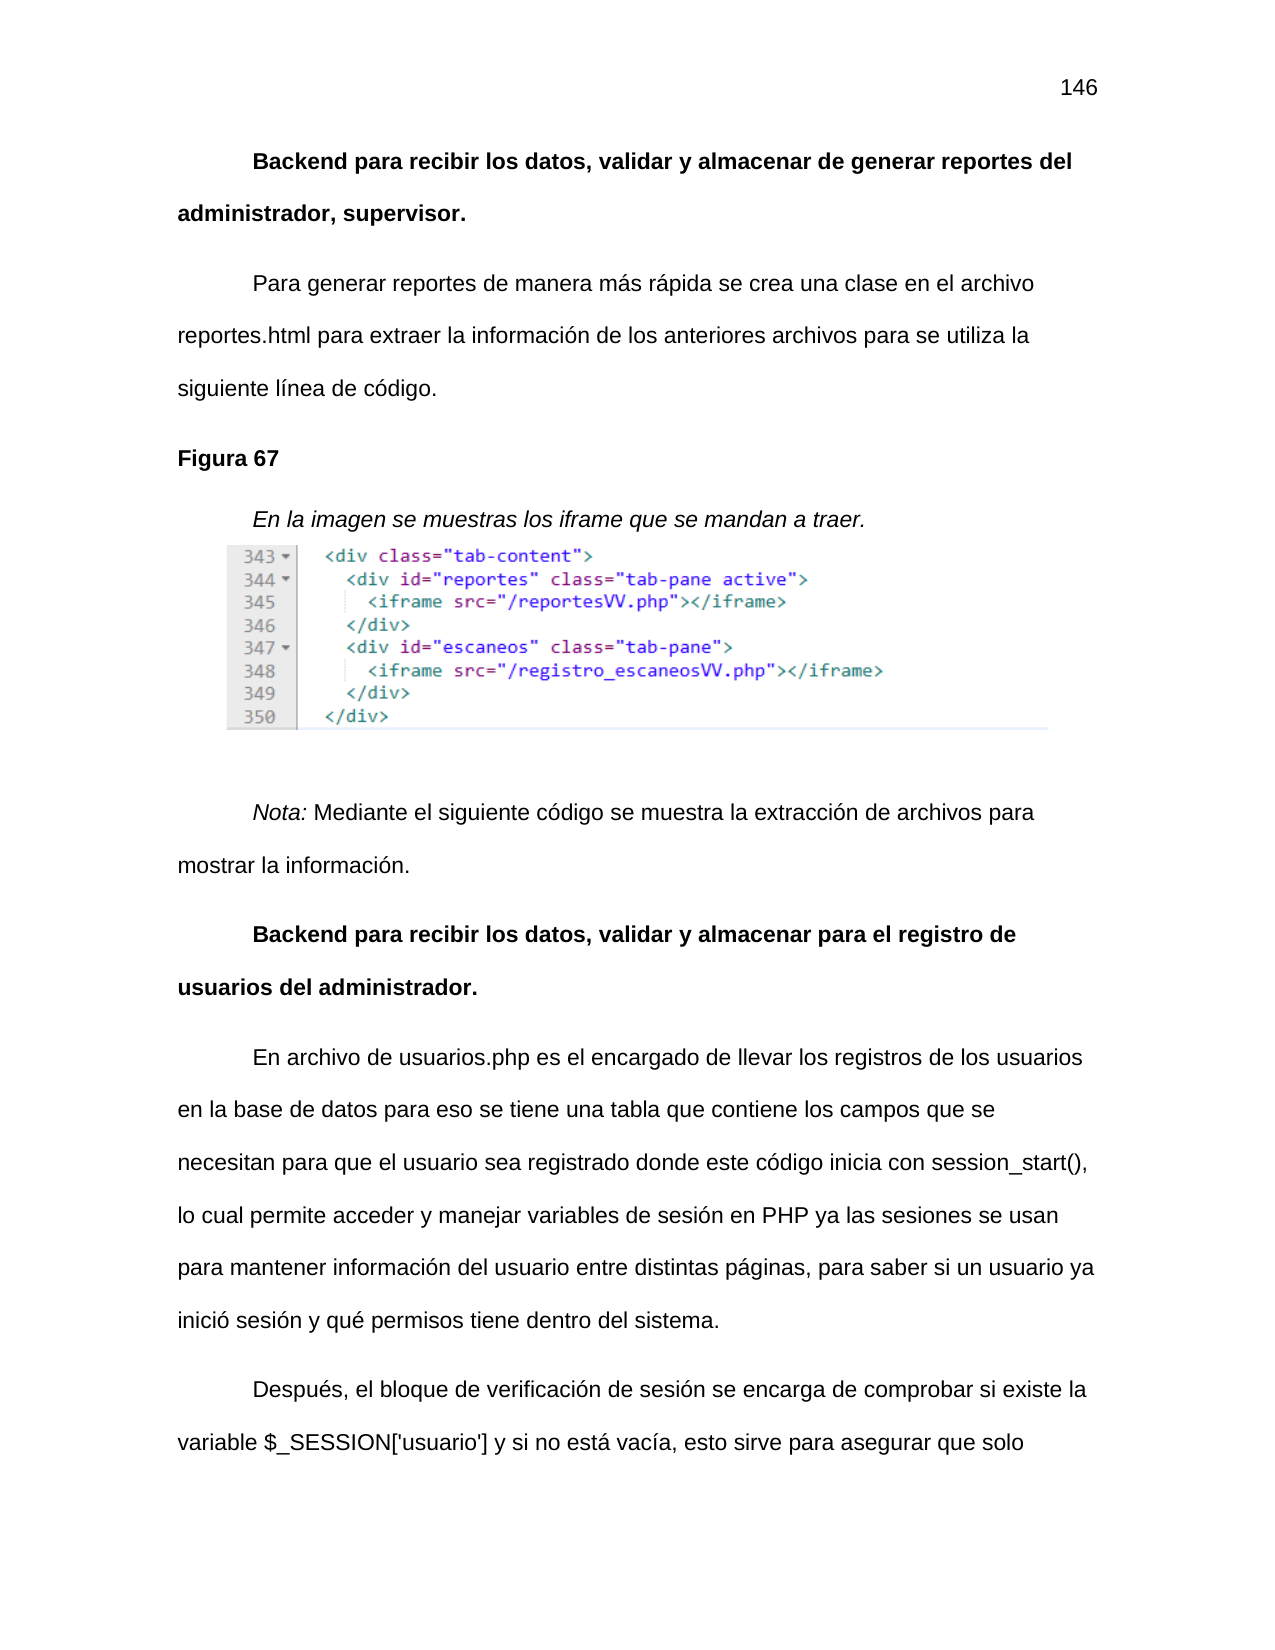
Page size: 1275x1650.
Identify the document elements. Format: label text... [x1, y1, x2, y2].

picture [226, 545, 1049, 730]
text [177, 1376, 1098, 1455]
text Para generar reportes de manera más rápida se crea una clase en el archivo reportes.html para extraer la información de los anteriores archivos para se utiliza la siguiente línea de código. [177, 270, 1098, 402]
text Backend para recibir los datos, validar y almacenar de generar reportes del administrador, supervisor. [177, 148, 1098, 227]
text En archivo de usuarios.php es el encargado de llevar los registros de los usuarios en la base de datos para eso se tiene una tabla que contiene los campos que se necesitan para que el usuario sea registrado donde este código inicia con session_start(), lo cual permite acceder y manejar variables de sesión en PHP ya las sesiones se usan para mantener información del usuario entre distintas páginas, para saber si un usuario ya inició sesión y qué permisos tiene dentro del sistema. [177, 1043, 1098, 1333]
title Figura 67 [177, 444, 1098, 471]
text En la imagen se muestras los iframe que se mandan a traer. [177, 506, 1098, 532]
text Backend para recibir los datos, validar y almacenar para el registro de usuarios del administrador. [177, 921, 1098, 1000]
